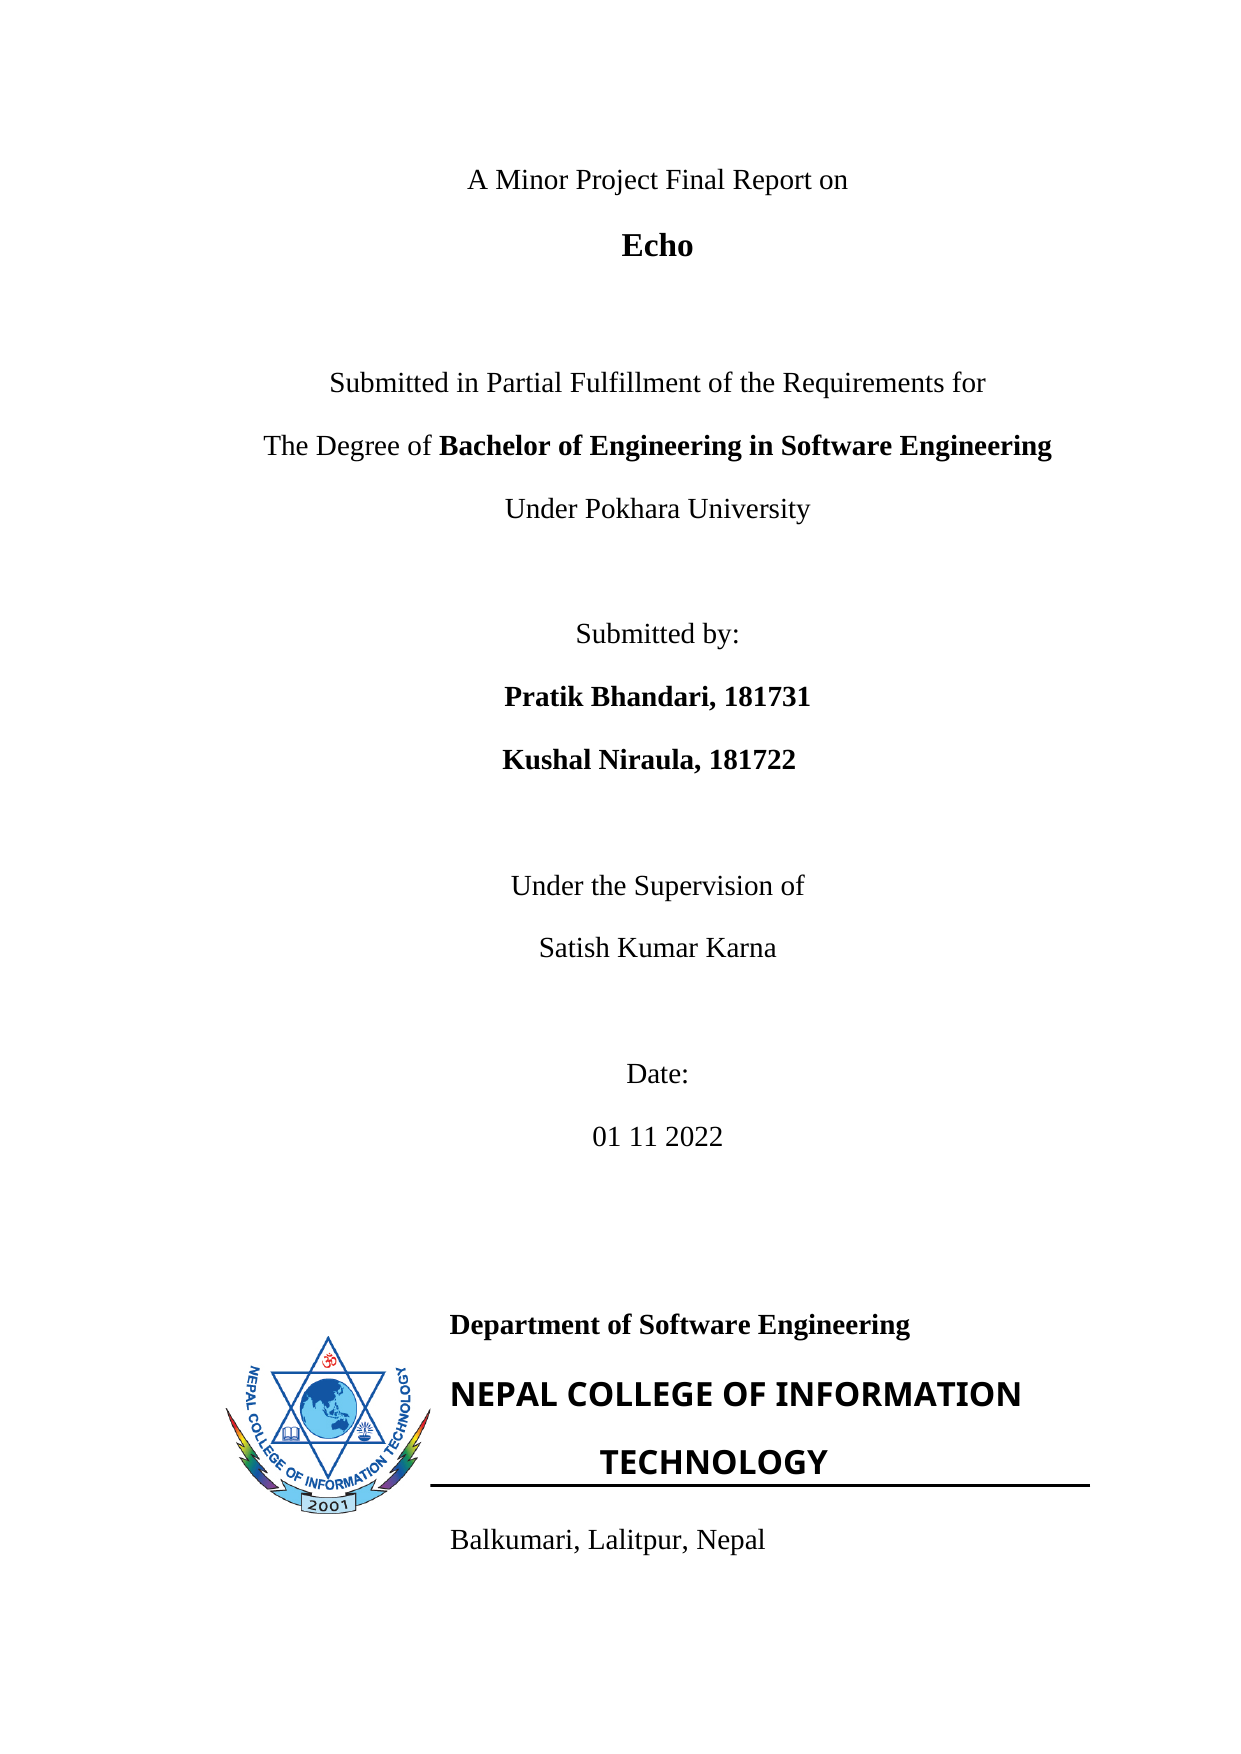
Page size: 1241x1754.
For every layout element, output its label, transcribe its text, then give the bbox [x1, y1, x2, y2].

text A Minor Project Final Report on [225, 162, 1090, 196]
text The Degree of Bachelor of Engineering in Software Engineering [225, 428, 1090, 462]
picture [225, 1336, 431, 1514]
text NEPAL COLLEGE OF INFORMATION TECHNOLOGY [431, 1370, 1090, 1484]
text Kushal Niraula, 181722 [225, 742, 1090, 776]
text Under the Supervision of [225, 868, 1090, 901]
text Date: [225, 1056, 1090, 1090]
text Pratik Bhandari, 181731 [225, 679, 1090, 713]
text Under Pokhara University [225, 491, 1090, 524]
text Department of Software Engineering [225, 1307, 1090, 1341]
text Balkumari, Lalitpur, Nepal [375, 1522, 1090, 1556]
text Submitted by: [225, 617, 1090, 650]
text Satish Kumar Karna [225, 931, 1090, 964]
text 01 11 2022 [225, 1119, 1090, 1153]
text Submitted in Partial Fulfillment of the Requirements for [225, 365, 1090, 399]
text Echo [225, 225, 1090, 264]
